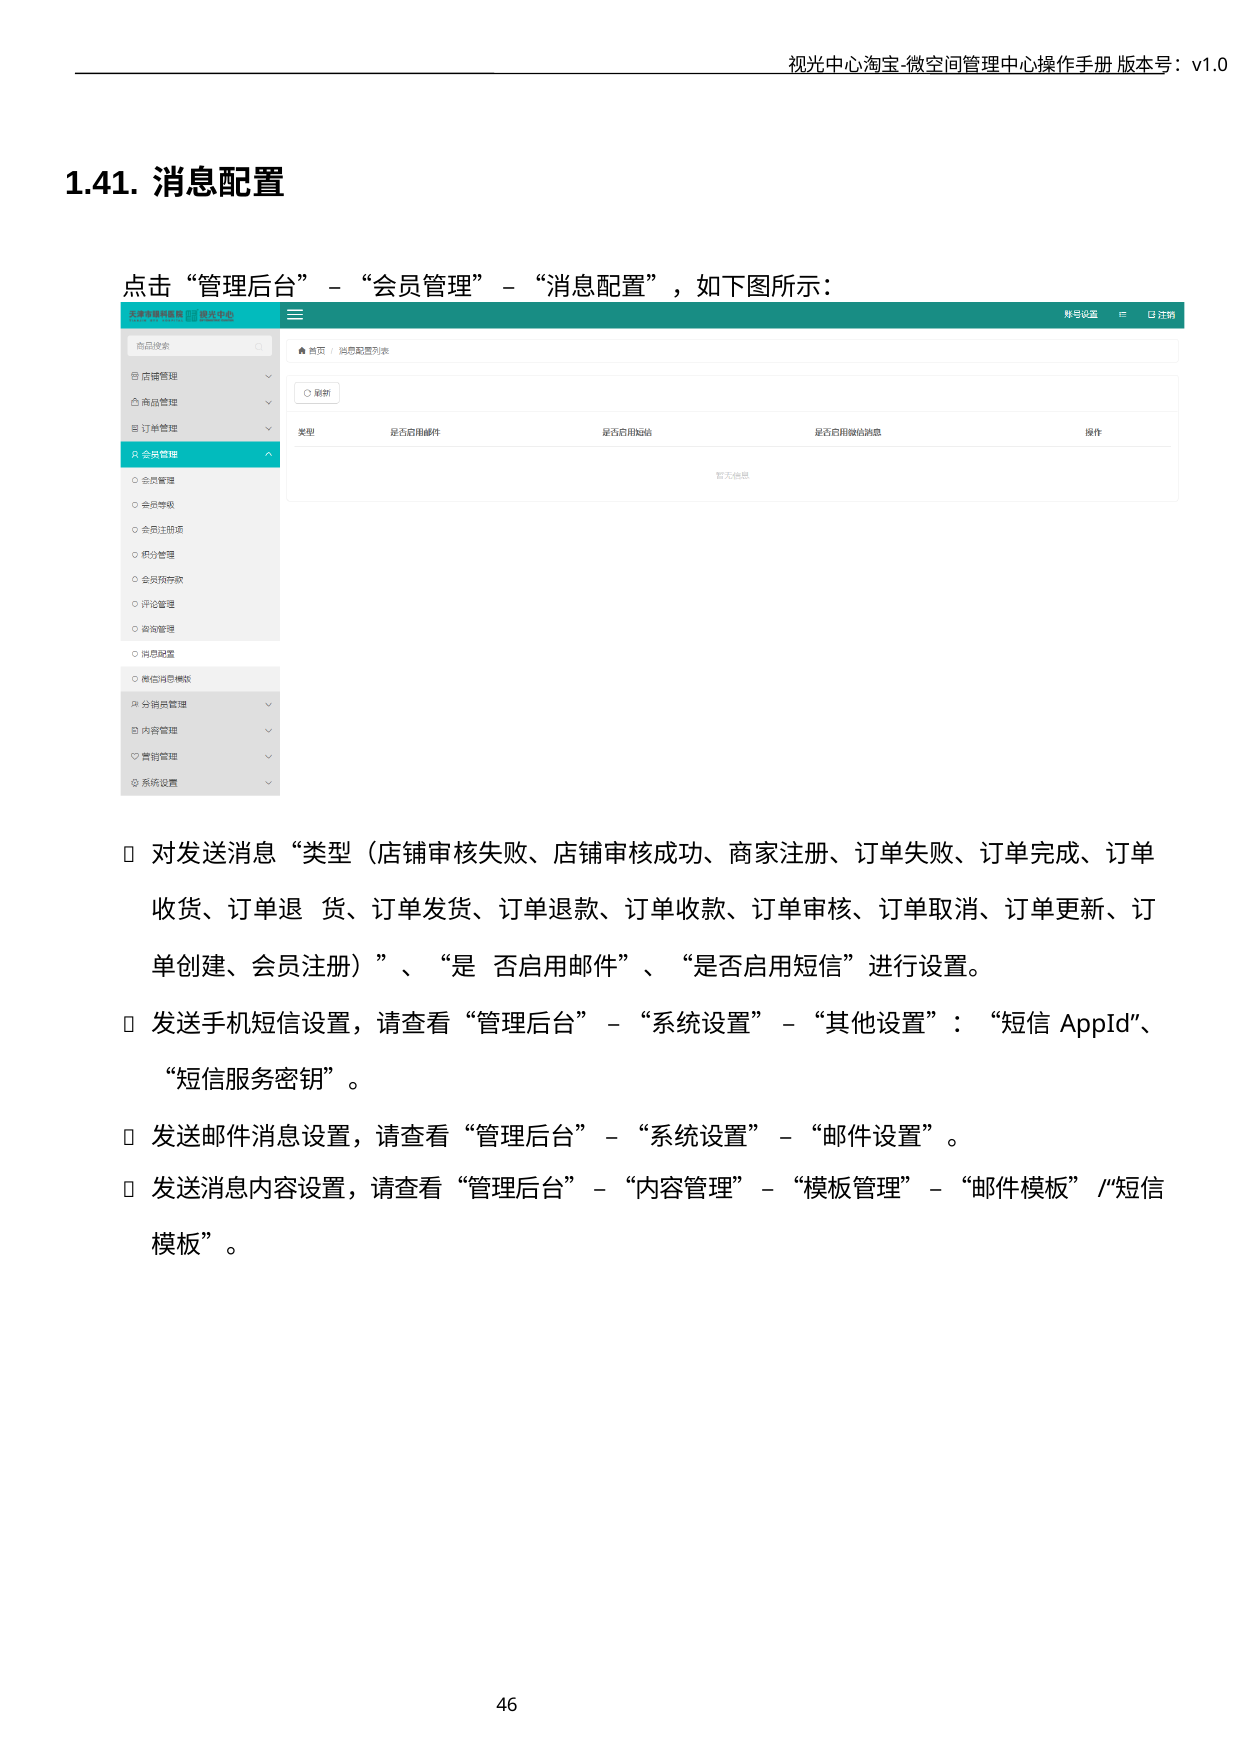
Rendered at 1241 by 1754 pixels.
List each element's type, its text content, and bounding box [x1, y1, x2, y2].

list 对发送消息“类型（店铺审核失败、店铺审核成功、商家注册、订单失败、订单完成、订单收货、订单退 货、订单发货、订单退款、订单收款、订单审核、订单取消、订单更新、订单创建、会员注册）”、“是 否启用邮件”、“是否启用短信”进行设置。 [122, 833, 1159, 983]
text 点击“管理后台” – “会员管理” – “消息配置”，如下图所示： [122, 266, 1228, 302]
list 发送消息内容设置，请查看“管理后台” – “内容管理” – “模板管理” – “邮件模板”/“短信模板”。 [122, 1168, 1165, 1261]
list 发送邮件消息设置，请查看“管理后台” – “系统设置” – “邮件设置”。 [122, 1116, 1228, 1152]
list 发送手机短信设置，请查看“管理后台” – “系统设置” – “其他设置”：“短信 AppId”、“短信服务密钥”。 [122, 1003, 1165, 1096]
picture [120, 302, 1185, 796]
subtitle 消息配置 [64, 156, 1228, 204]
